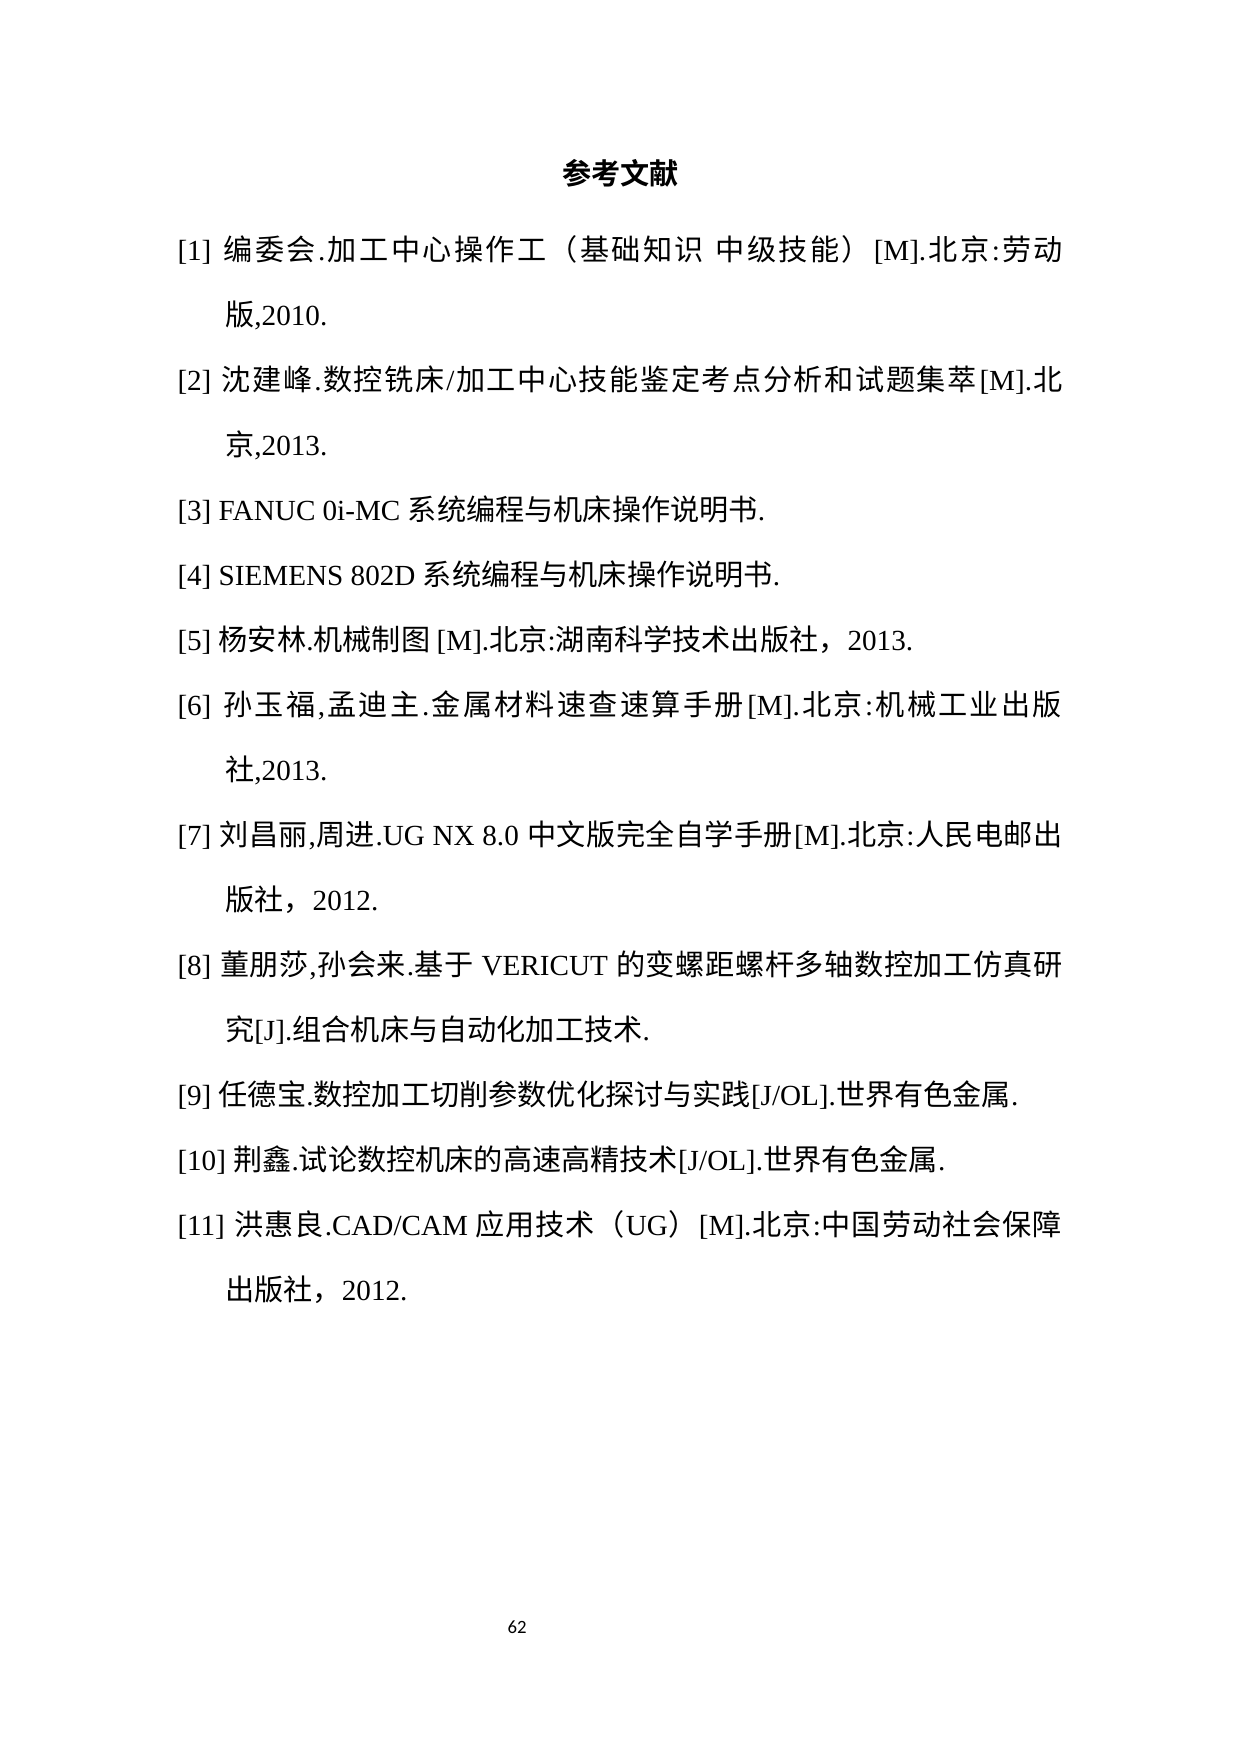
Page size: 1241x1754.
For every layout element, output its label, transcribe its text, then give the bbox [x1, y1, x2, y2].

text [4] SIEMENS 802D 系统编程与机床操作说明书. [177, 540, 1063, 605]
text [3] FANUC 0i-MC 系统编程与机床操作说明书. [177, 475, 1063, 540]
text [10] 荆鑫.试论数控机床的高速高精技术[J/OL].世界有色金属. [177, 1125, 1063, 1190]
text [5] 杨安林.机械制图 [M].北京:湖南科学技术出版社，2013. [177, 605, 1063, 670]
subtitle 参考文献 [177, 139, 1063, 204]
text [1] 编委会.加工中心操作工（基础知识 中级技能）[M].北京:劳动版,2010. [177, 215, 1063, 345]
text [9] 任德宝.数控加工切削参数优化探讨与实践[J/OL].世界有色金属. [177, 1060, 1063, 1125]
text [6] 孙玉福,孟迪主.金属材料速查速算手册[M].北京:机械工业出版社,2013. [177, 670, 1063, 800]
text [2] 沈建峰.数控铣床/加工中心技能鉴定考点分析和试题集萃[M].北京,2013. [177, 345, 1063, 475]
text [8] 董朋莎,孙会来.基于 VERICUT 的变螺距螺杆多轴数控加工仿真研究[J].组合机床与自动化加工技术. [177, 930, 1063, 1060]
text [11] 洪惠良.CAD/CAM应用技术（UG）[M].北京:中国劳动社会保障出版社，2012. [177, 1190, 1063, 1320]
text [7] 刘昌丽,周进.UG NX 8.0 中文版完全自学手册[M].北京:人民电邮出版社，2012. [177, 800, 1063, 930]
